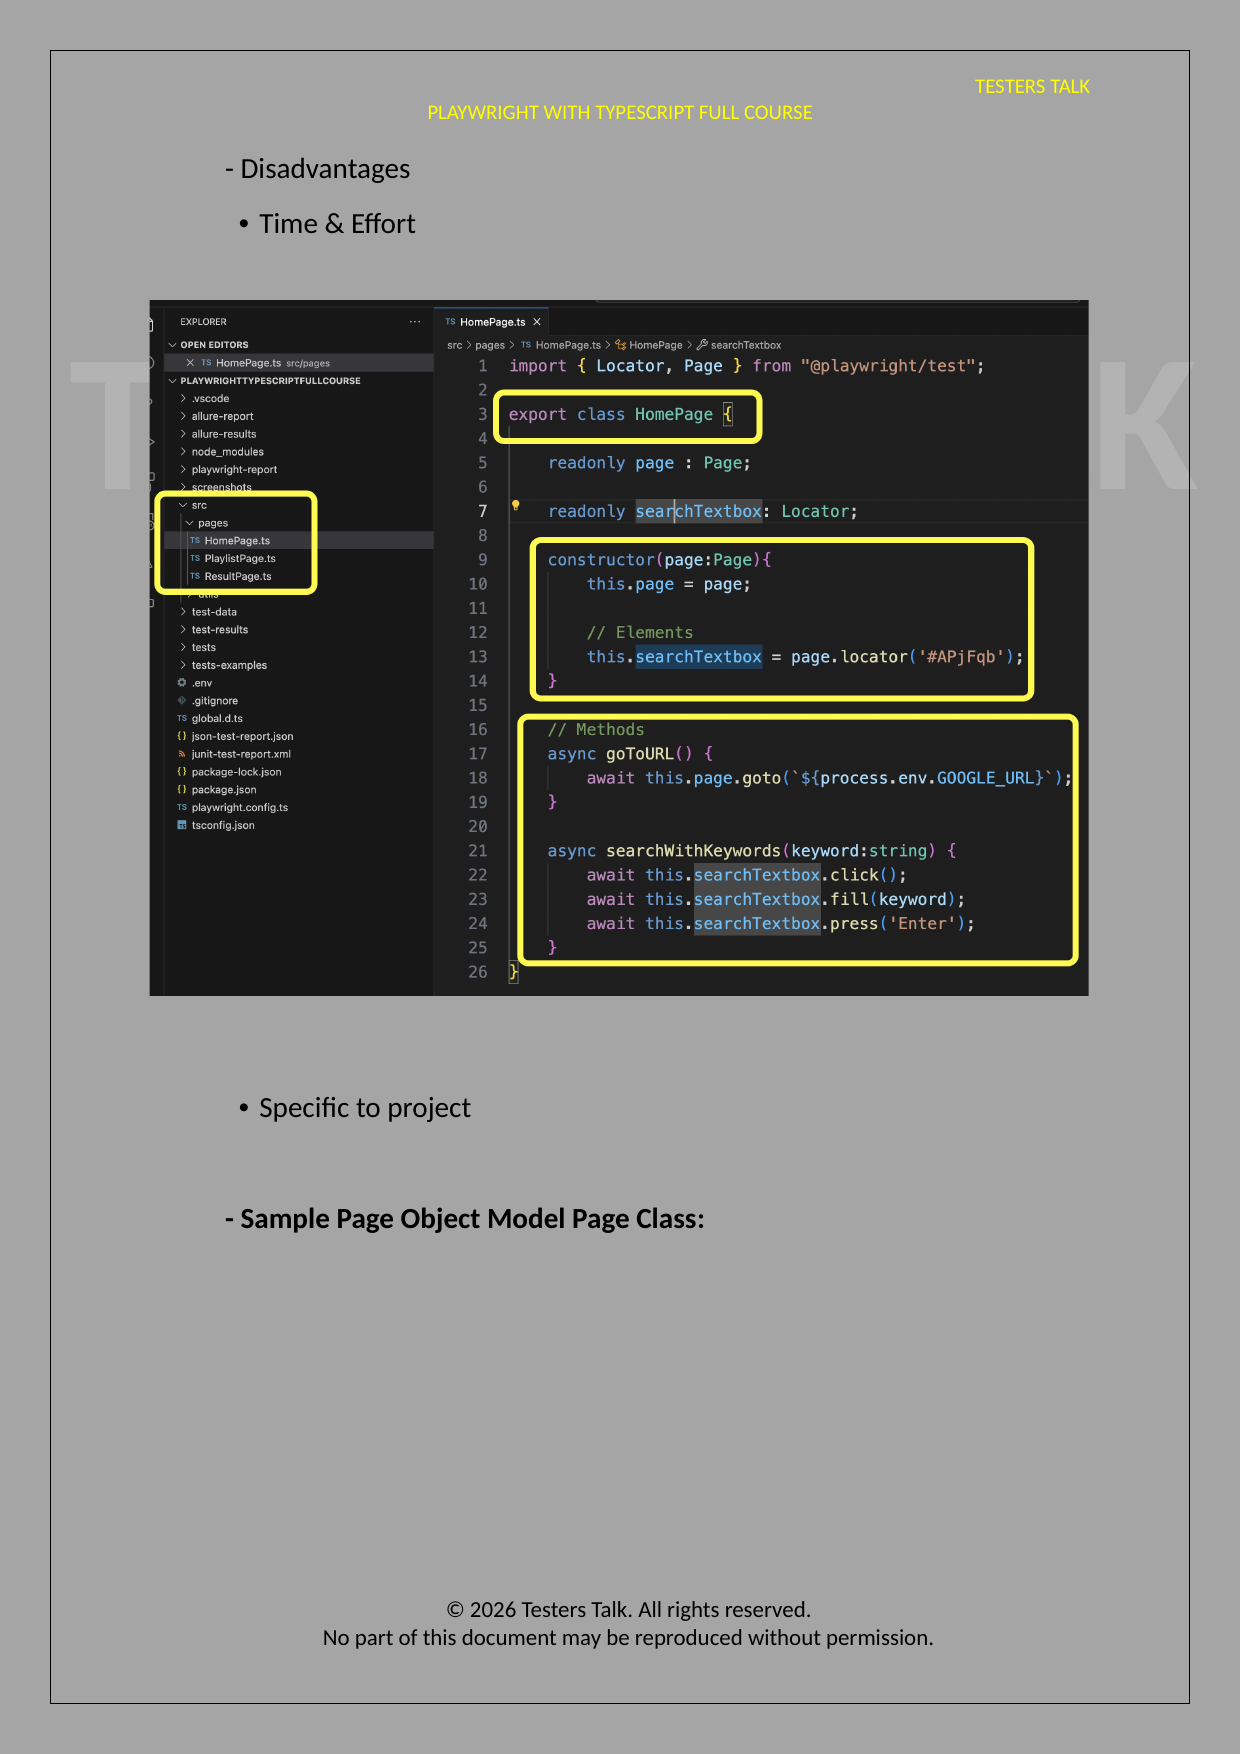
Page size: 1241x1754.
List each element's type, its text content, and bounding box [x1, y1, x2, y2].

list Time & Effort [238, 205, 1090, 241]
picture [148, 300, 1089, 996]
text - Sample Page Object Model Page Class: [150, 1200, 1090, 1235]
text - Disadvantages [150, 150, 1090, 186]
